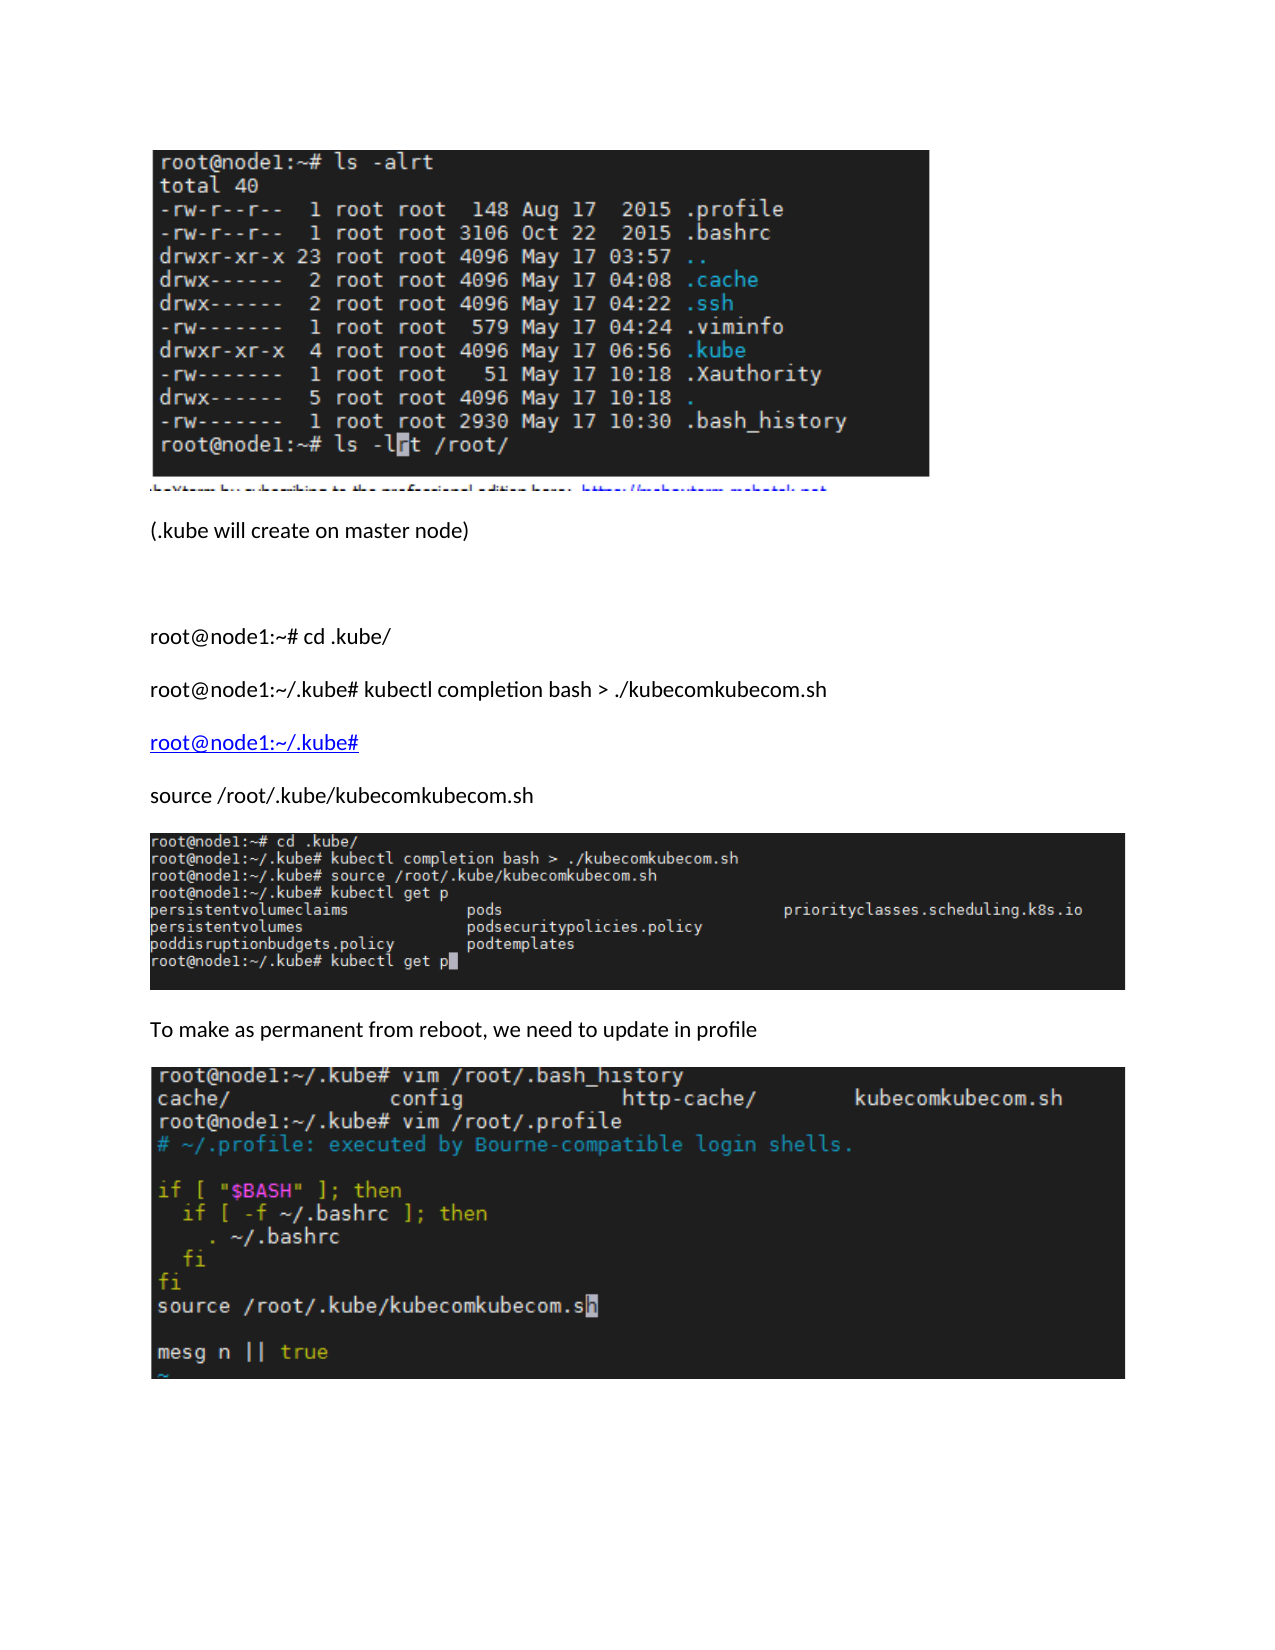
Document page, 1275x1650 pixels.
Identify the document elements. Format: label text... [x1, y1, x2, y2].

text root@node1:~/.kube# kubectl completion bash > ./kubecomkubecom.sh [150, 675, 1125, 703]
text (.kube will create on master node) [150, 516, 1125, 544]
text root@node1:~/.kube# [150, 728, 1125, 756]
picture [150, 150, 930, 491]
text source /root/.kube/kubecomkubecom.sh [150, 781, 1125, 809]
text To make as permanent from reboot, we need to update in profile [150, 1015, 1125, 1043]
picture [150, 1067, 1125, 1379]
text root@node1:~# cd .kube/ [150, 622, 1125, 650]
picture [150, 833, 1125, 990]
